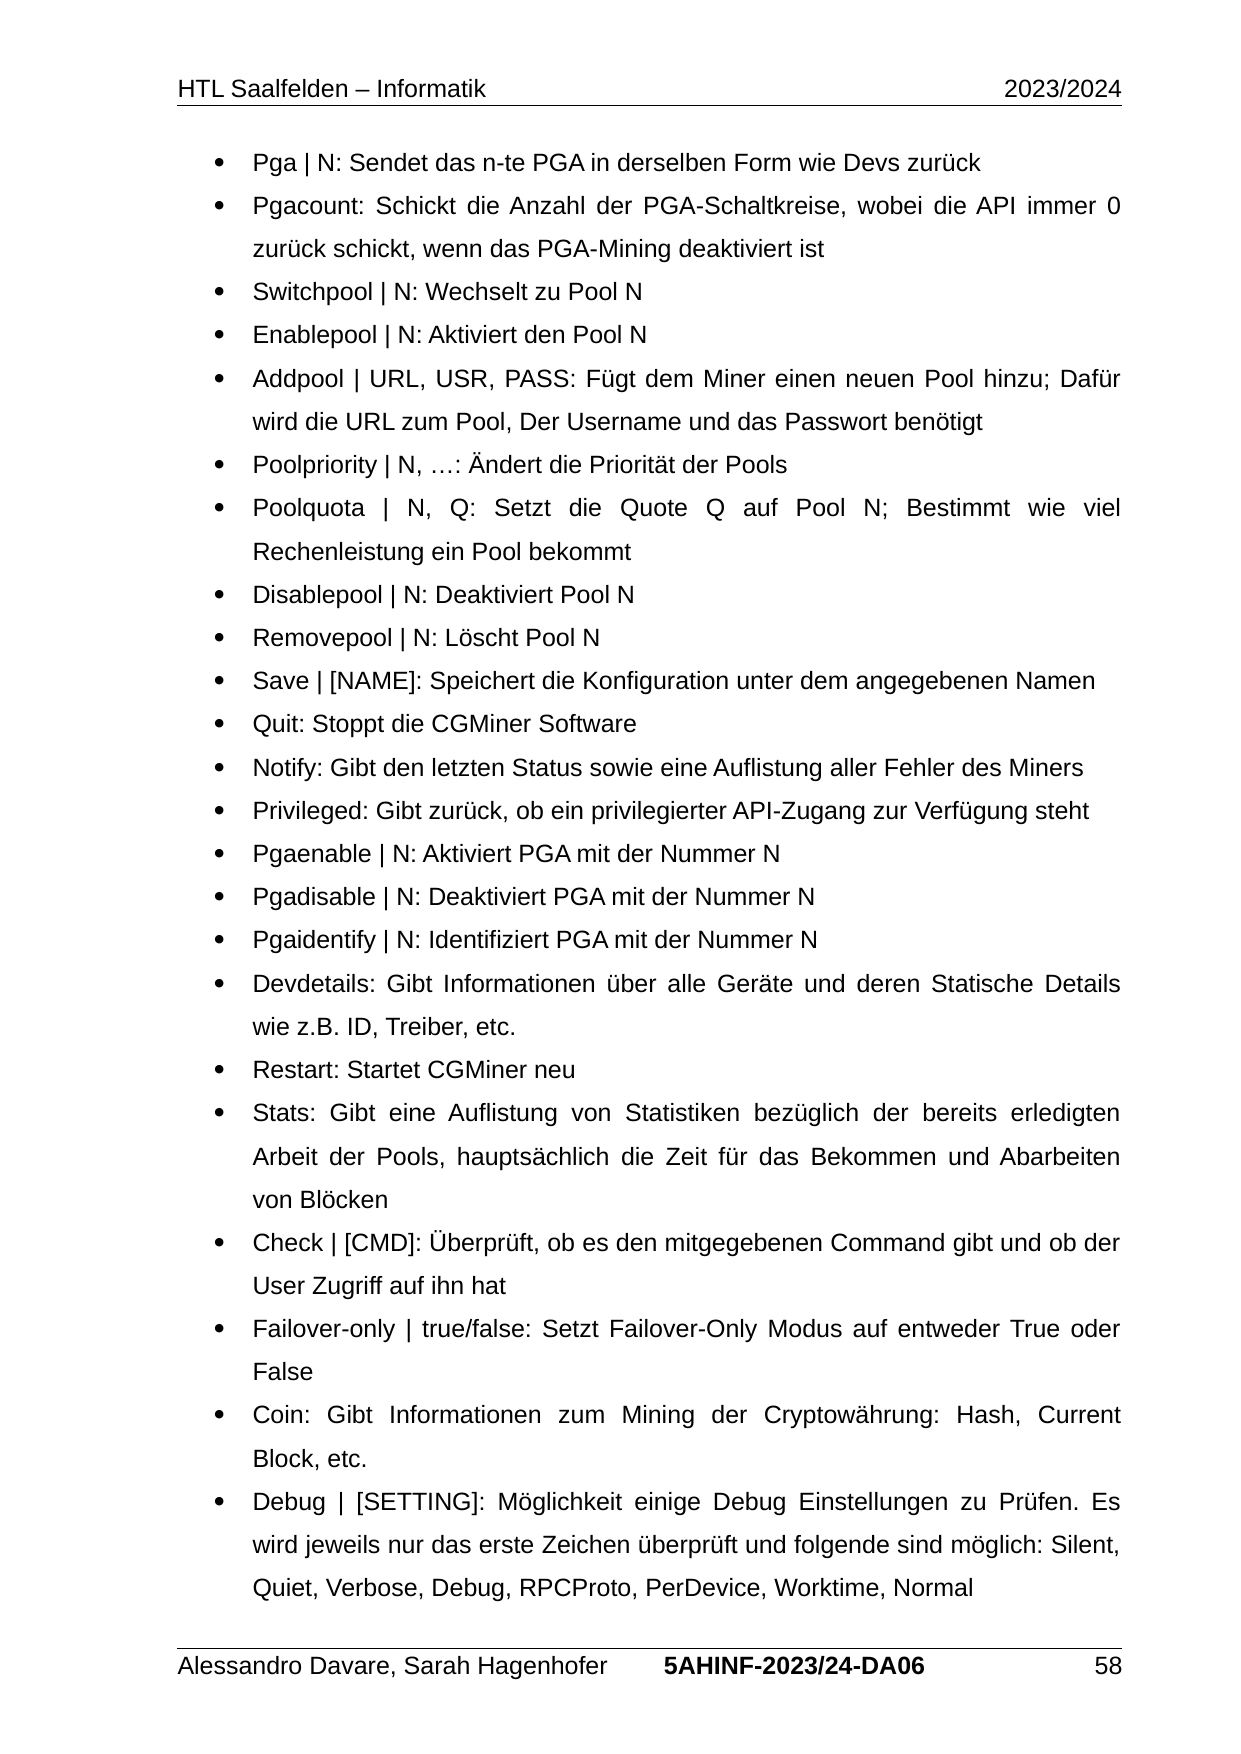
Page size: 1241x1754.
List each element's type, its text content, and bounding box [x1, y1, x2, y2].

list Save | [NAME]: Speichert die Konfiguration unter dem angegebenen Namen [215, 666, 1122, 695]
list Pgadisable | N: Deaktiviert PGA mit der Nummer N [215, 882, 1122, 911]
list Disablepool | N: Deaktiviert Pool N [215, 580, 1122, 608]
list Pga | N: Sendet das n-te PGA in derselben Form wie Devs zurück [215, 148, 1122, 177]
list Devdetails: Gibt Informationen über alle Geräte und deren Statische Details wie z.B. ID, Treiber, etc. [215, 969, 1122, 1041]
list Notify: Gibt den letzten Status sowie eine Auflistung aller Fehler des Miners [215, 753, 1122, 781]
list Quit: Stoppt die CGMiner Software [215, 709, 1122, 738]
list Pgaenable | N: Aktiviert PGA mit der Nummer N [215, 839, 1122, 868]
list Pgacount: Schickt die Anzahl der PGA-Schaltkreise, wobei die API immer 0 zurück schickt, wenn das PGA-Mining deaktiviert ist [215, 191, 1122, 263]
list Poolpriority | N, …: Ändert die Priorität der Pools [215, 450, 1122, 479]
list Coin: Gibt Informationen zum Mining der Cryptowährung: Hash, Current Block, etc. [215, 1401, 1122, 1472]
list Enablepool | N: Aktiviert den Pool N [215, 321, 1122, 349]
list Removepool | N: Löscht Pool N [215, 623, 1122, 652]
list Poolquota | N, Q: Setzt die Quote Q auf Pool N; Bestimmt wie viel Rechenleistung ein Pool bekommt [215, 493, 1122, 565]
list Check | [CMD]: Überprüft, ob es den mitgegebenen Command gibt und ob der User Zugriff auf ihn hat [215, 1228, 1122, 1300]
list Stats: Gibt eine Auflistung von Statistiken bezüglich der bereits erledigten Arbeit der Pools, hauptsächlich die Zeit für das Bekommen und Abarbeiten von Blöcken [215, 1098, 1122, 1213]
list Pgaidentify | N: Identifiziert PGA mit der Nummer N [215, 926, 1122, 954]
list Switchpool | N: Wechselt zu Pool N [215, 277, 1122, 306]
list Privileged: Gibt zurück, ob ein privilegierter API-Zugang zur Verfügung steht [215, 796, 1122, 825]
list Restart: Startet CGMiner neu [215, 1055, 1122, 1084]
list Debug | [SETTING]: Möglichkeit einige Debug Einstellungen zu Prüfen. Es wird jeweils nur das erste Zeichen überprüft und folgende sind möglich: Silent, Quiet, Verbose, Debug, RPCProto, PerDevice, Worktime, Normal [215, 1487, 1122, 1602]
list Failover-only | true/false: Setzt Failover-Only Modus auf entweder True oder False [215, 1314, 1122, 1386]
list Addpool | URL, USR, PASS: Fügt dem Miner einen neuen Pool hinzu; Dafür wird die URL zum Pool, Der Username und das Passwort benötigt [215, 364, 1122, 436]
